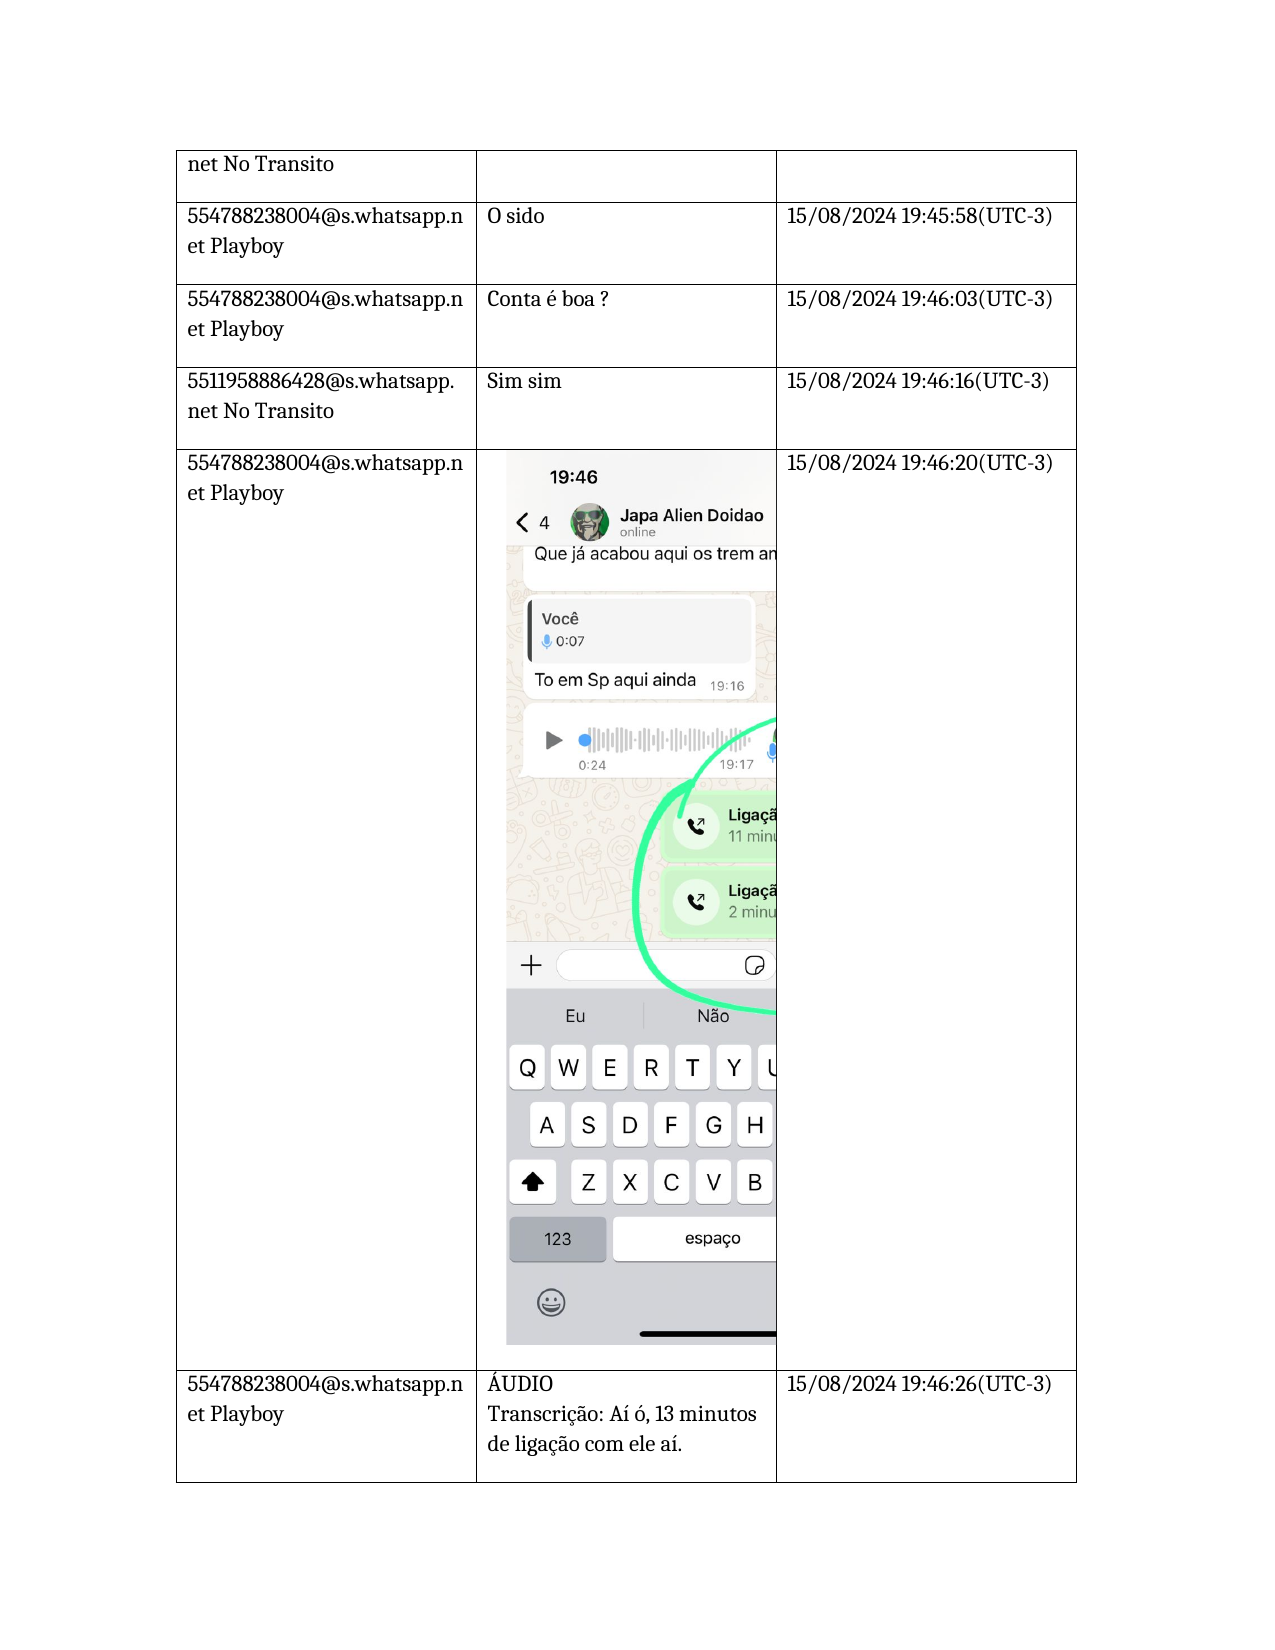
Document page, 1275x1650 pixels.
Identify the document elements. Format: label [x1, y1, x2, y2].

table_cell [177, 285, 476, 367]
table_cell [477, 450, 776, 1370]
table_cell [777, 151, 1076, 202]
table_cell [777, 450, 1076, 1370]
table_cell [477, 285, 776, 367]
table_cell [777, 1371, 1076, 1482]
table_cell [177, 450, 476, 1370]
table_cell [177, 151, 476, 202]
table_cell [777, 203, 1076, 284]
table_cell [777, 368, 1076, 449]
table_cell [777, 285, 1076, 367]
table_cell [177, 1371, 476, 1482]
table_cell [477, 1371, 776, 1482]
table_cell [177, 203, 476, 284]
picture [506, 450, 777, 1345]
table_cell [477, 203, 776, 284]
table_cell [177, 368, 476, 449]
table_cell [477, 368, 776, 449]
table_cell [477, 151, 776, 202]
